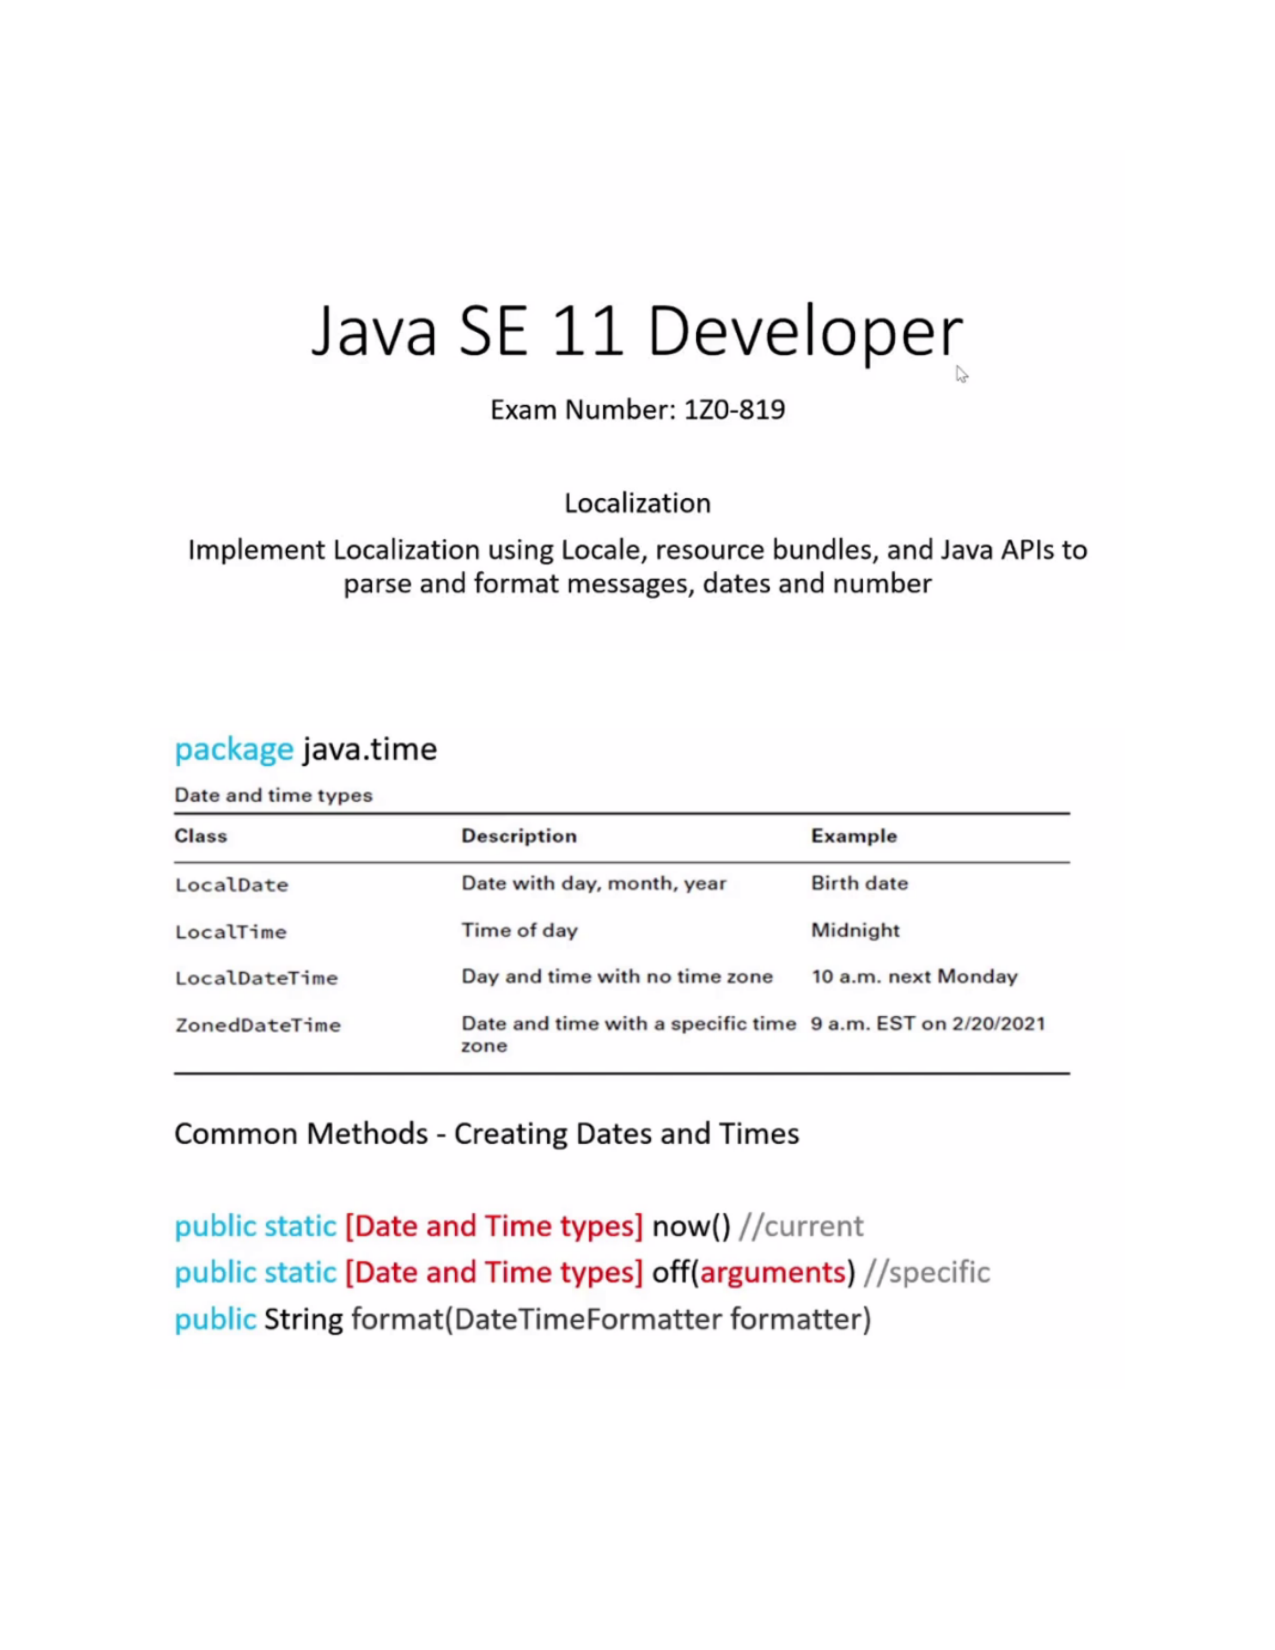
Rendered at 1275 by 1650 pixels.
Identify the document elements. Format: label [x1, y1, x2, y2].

picture [150, 728, 1125, 1389]
picture [150, 150, 1125, 651]
